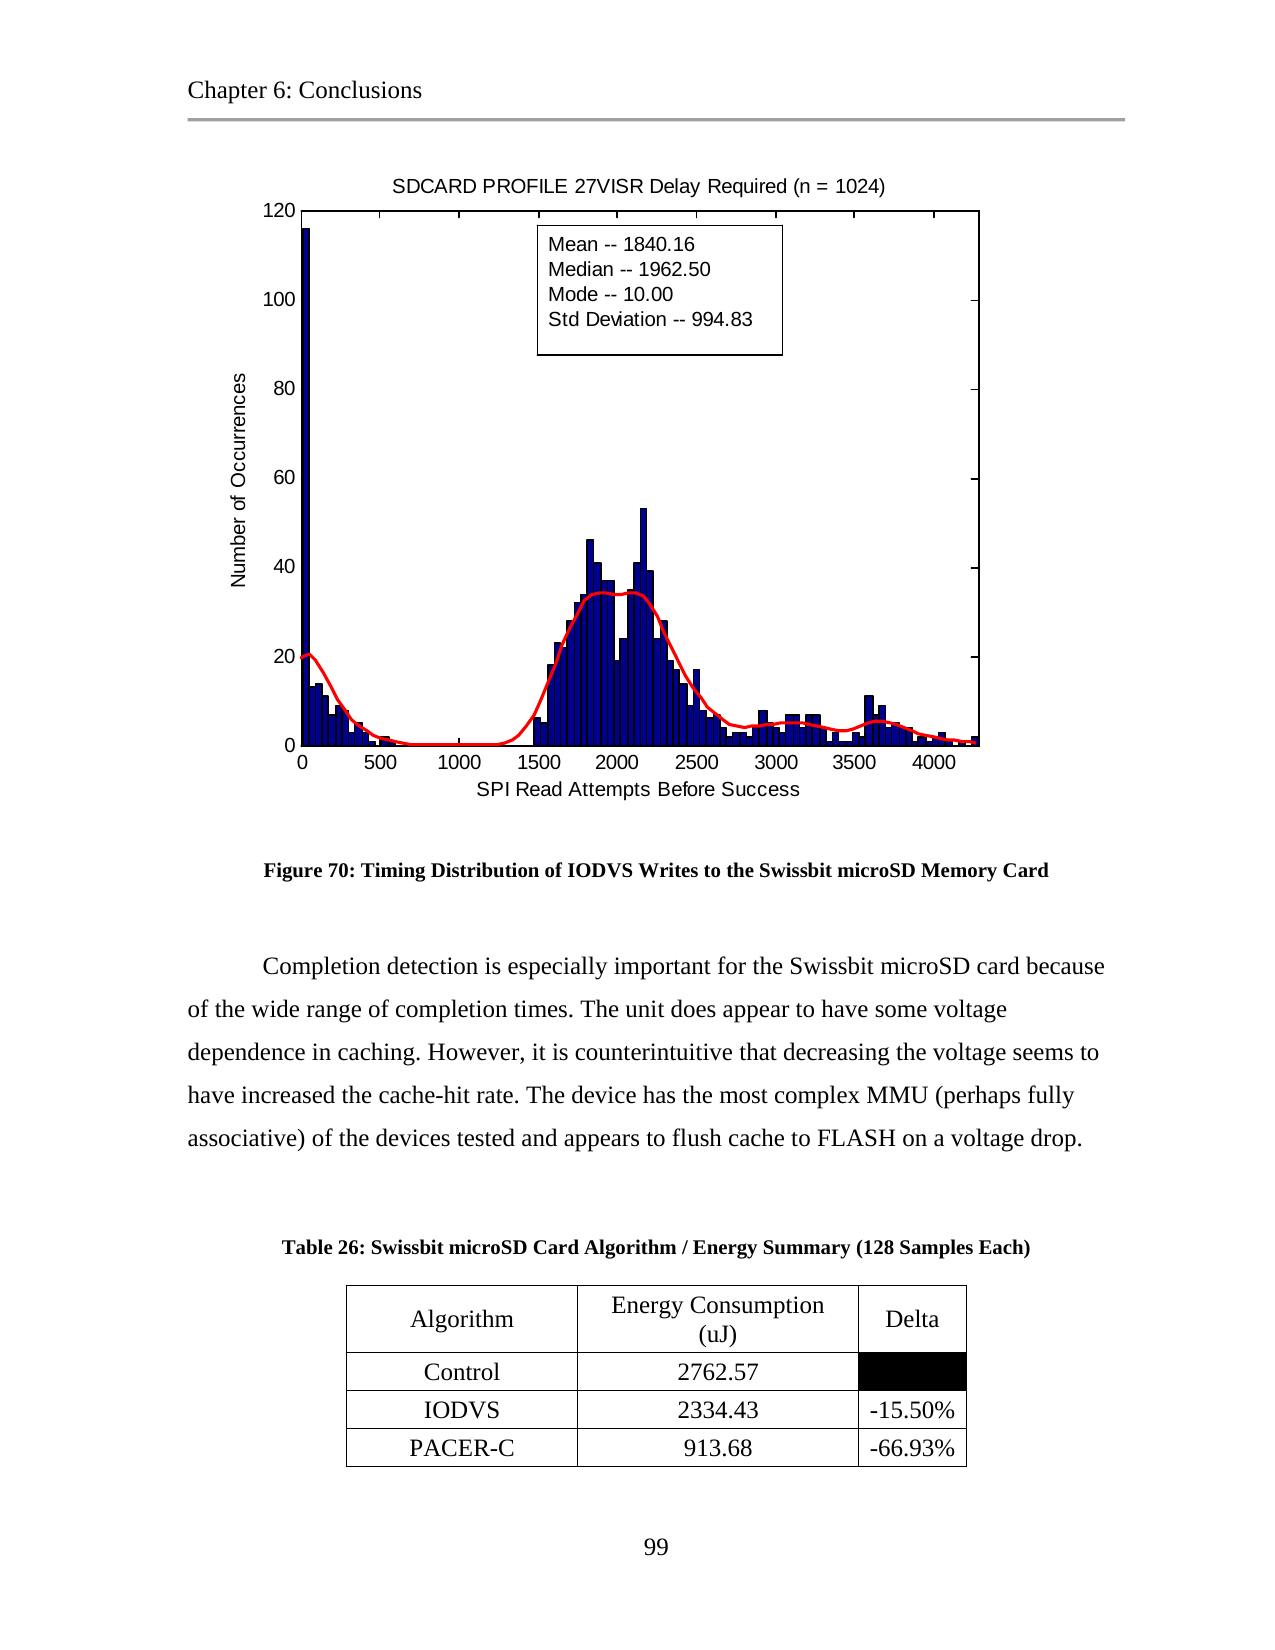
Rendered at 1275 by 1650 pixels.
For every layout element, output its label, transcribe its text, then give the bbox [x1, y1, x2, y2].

table_cell [859, 1353, 966, 1390]
table_header Delta [859, 1286, 966, 1352]
table_cell 2762.57 [578, 1353, 858, 1390]
table_cell IODVS [347, 1391, 577, 1428]
table_cell -15.50% [859, 1391, 966, 1428]
table_cell 2334.43 [578, 1391, 858, 1428]
text Completion detection is especially important for the Swissbit microSD card because of the wide range of completion times. [187, 951, 1125, 1152]
text Table 26: Swissbit microSD Card Algorithm / Energy Summary (128 Samples Each) [187, 1235, 1125, 1259]
text Figure 70: Timing Distribution of IODVS Writes to the Swissbit microSD Memory Card [187, 858, 1125, 882]
table_cell PACER-C [347, 1429, 577, 1466]
table_header Energy Consumption (uJ) [578, 1286, 858, 1352]
table_cell -66.93% [859, 1429, 966, 1466]
table_cell Control [347, 1353, 577, 1390]
table_header Algorithm [347, 1286, 577, 1352]
table_cell 913.68 [578, 1429, 858, 1466]
